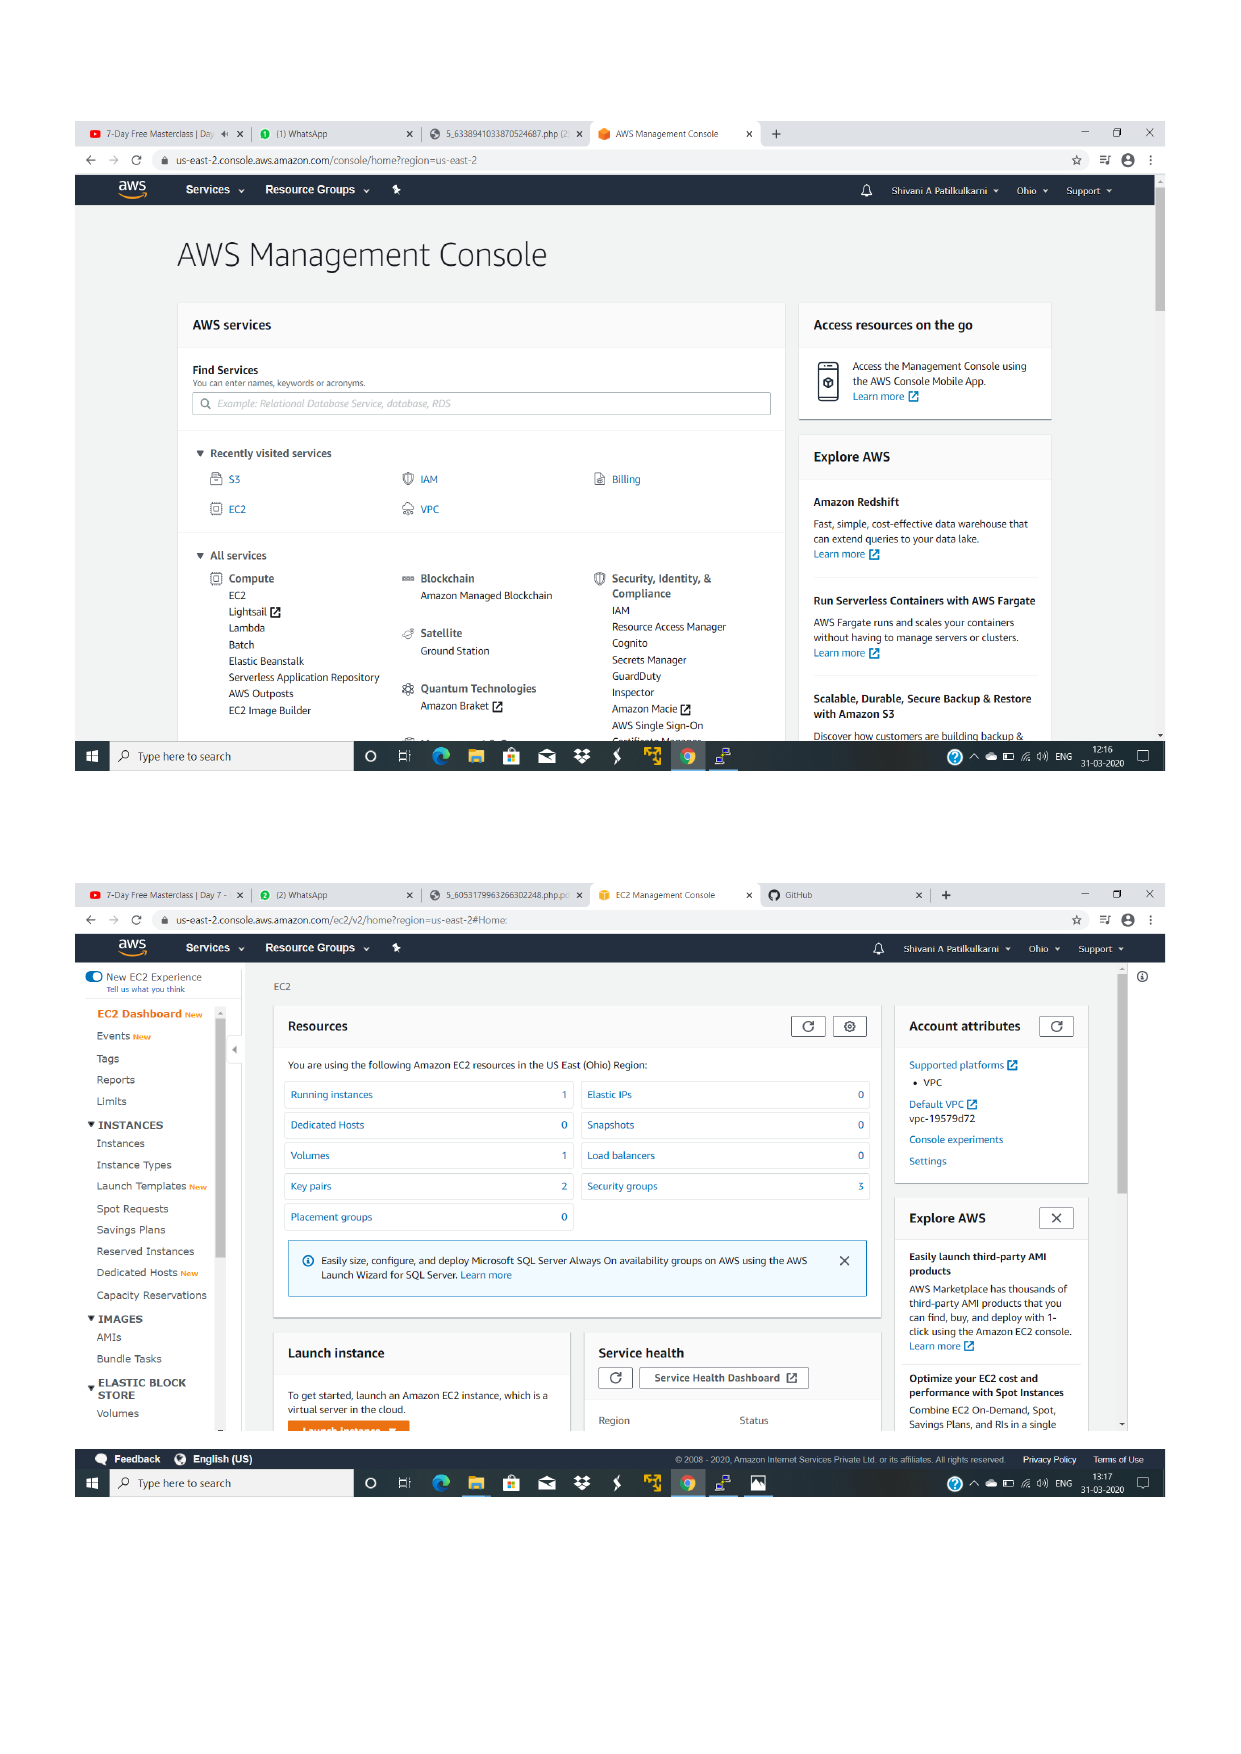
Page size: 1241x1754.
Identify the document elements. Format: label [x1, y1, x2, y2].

picture [75, 883, 1166, 1497]
picture [75, 121, 1166, 771]
